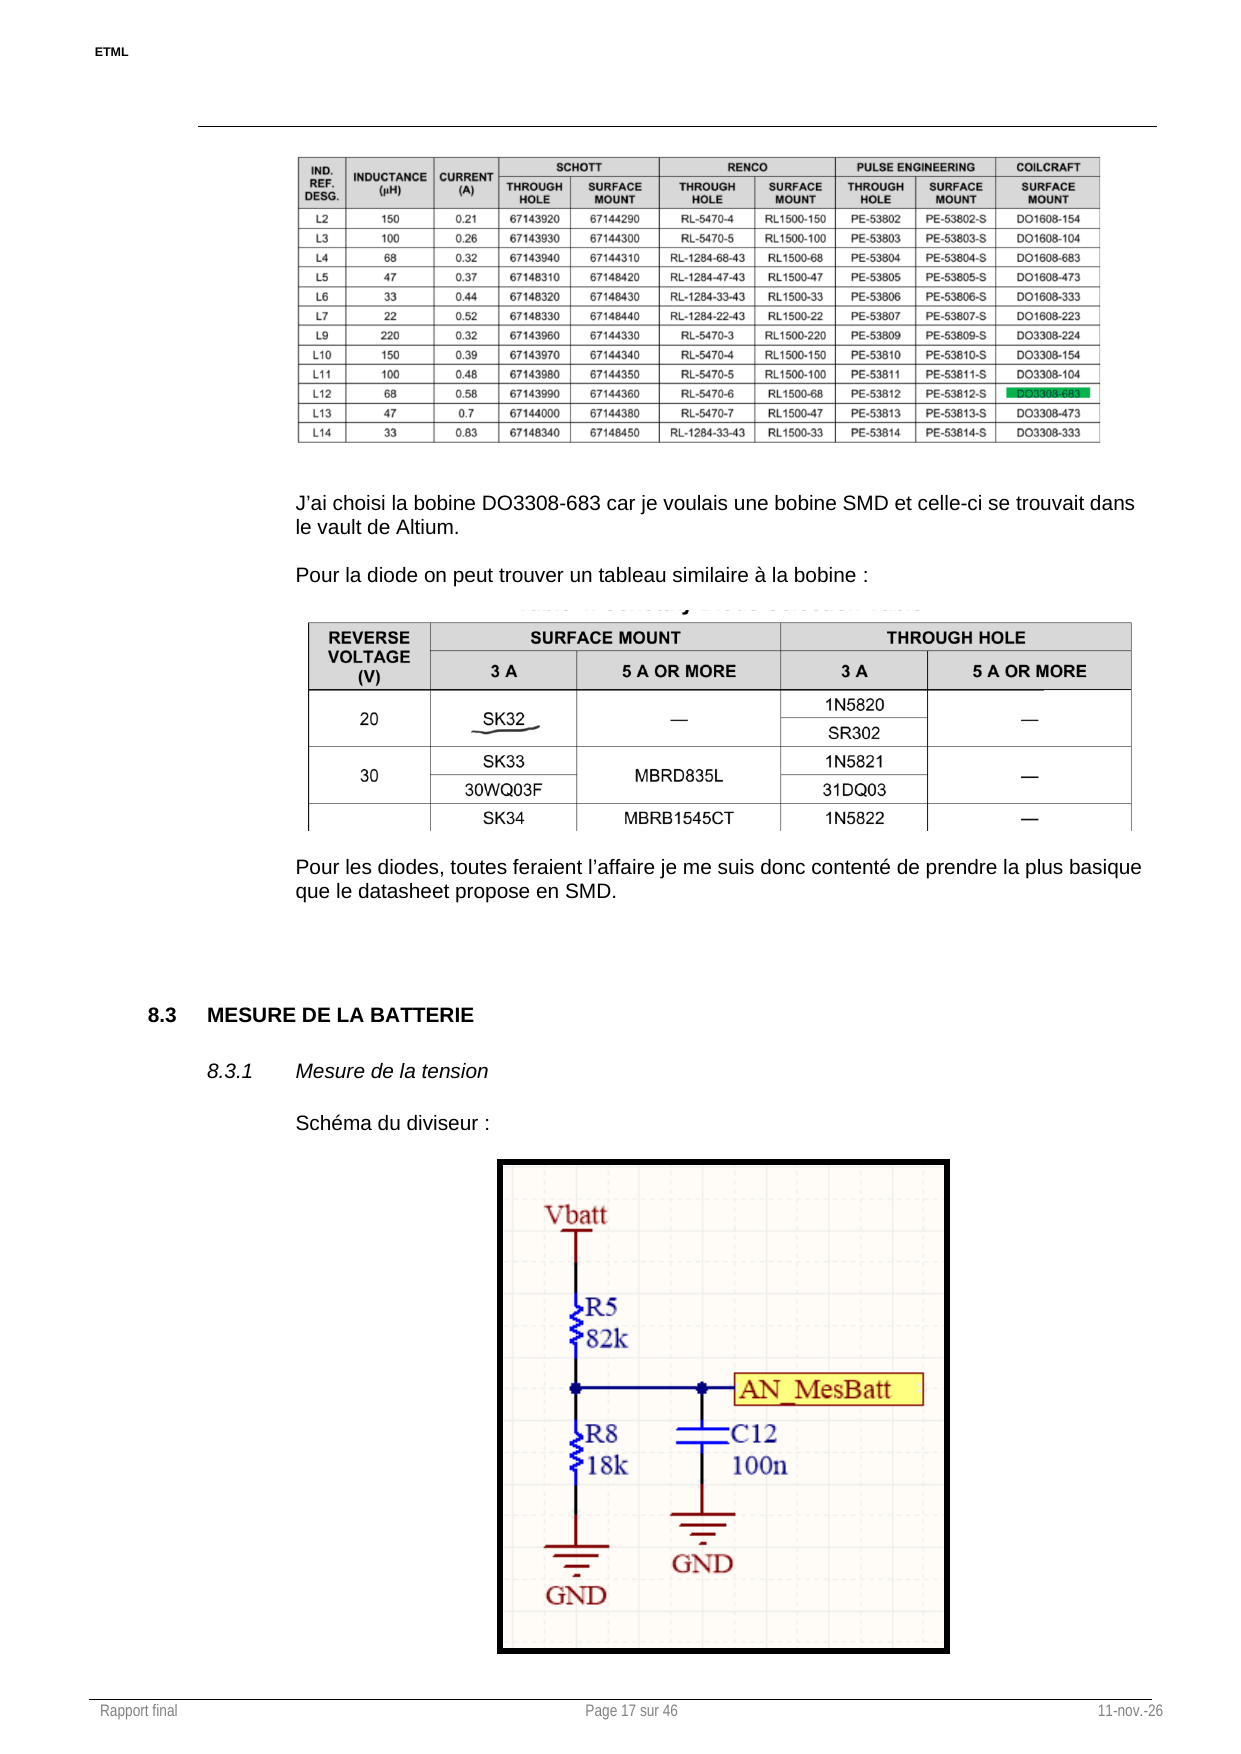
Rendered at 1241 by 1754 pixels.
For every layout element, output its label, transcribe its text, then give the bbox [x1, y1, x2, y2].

picture [295, 151, 1101, 443]
picture [503, 1165, 944, 1648]
text Schéma du diviseur : [295, 1111, 1152, 1135]
text J’ai choisi la bobine DO3308-683 car je voulais une bobine SMD et celle-ci se trouvait dans le vault de Altium. [295, 491, 1152, 539]
picture [295, 610, 1173, 831]
subtitle Mesure de la batterie [148, 1003, 1152, 1027]
subtitle Mesure de la tension [207, 1059, 1152, 1083]
text Pour la diode on peut trouver un tableau similaire à la bobine : [295, 563, 1152, 587]
text Pour les diodes, toutes feraient l’affaire je me suis donc contenté de prendre la plus basique que le datasheet propose en SMD. [295, 855, 1152, 903]
